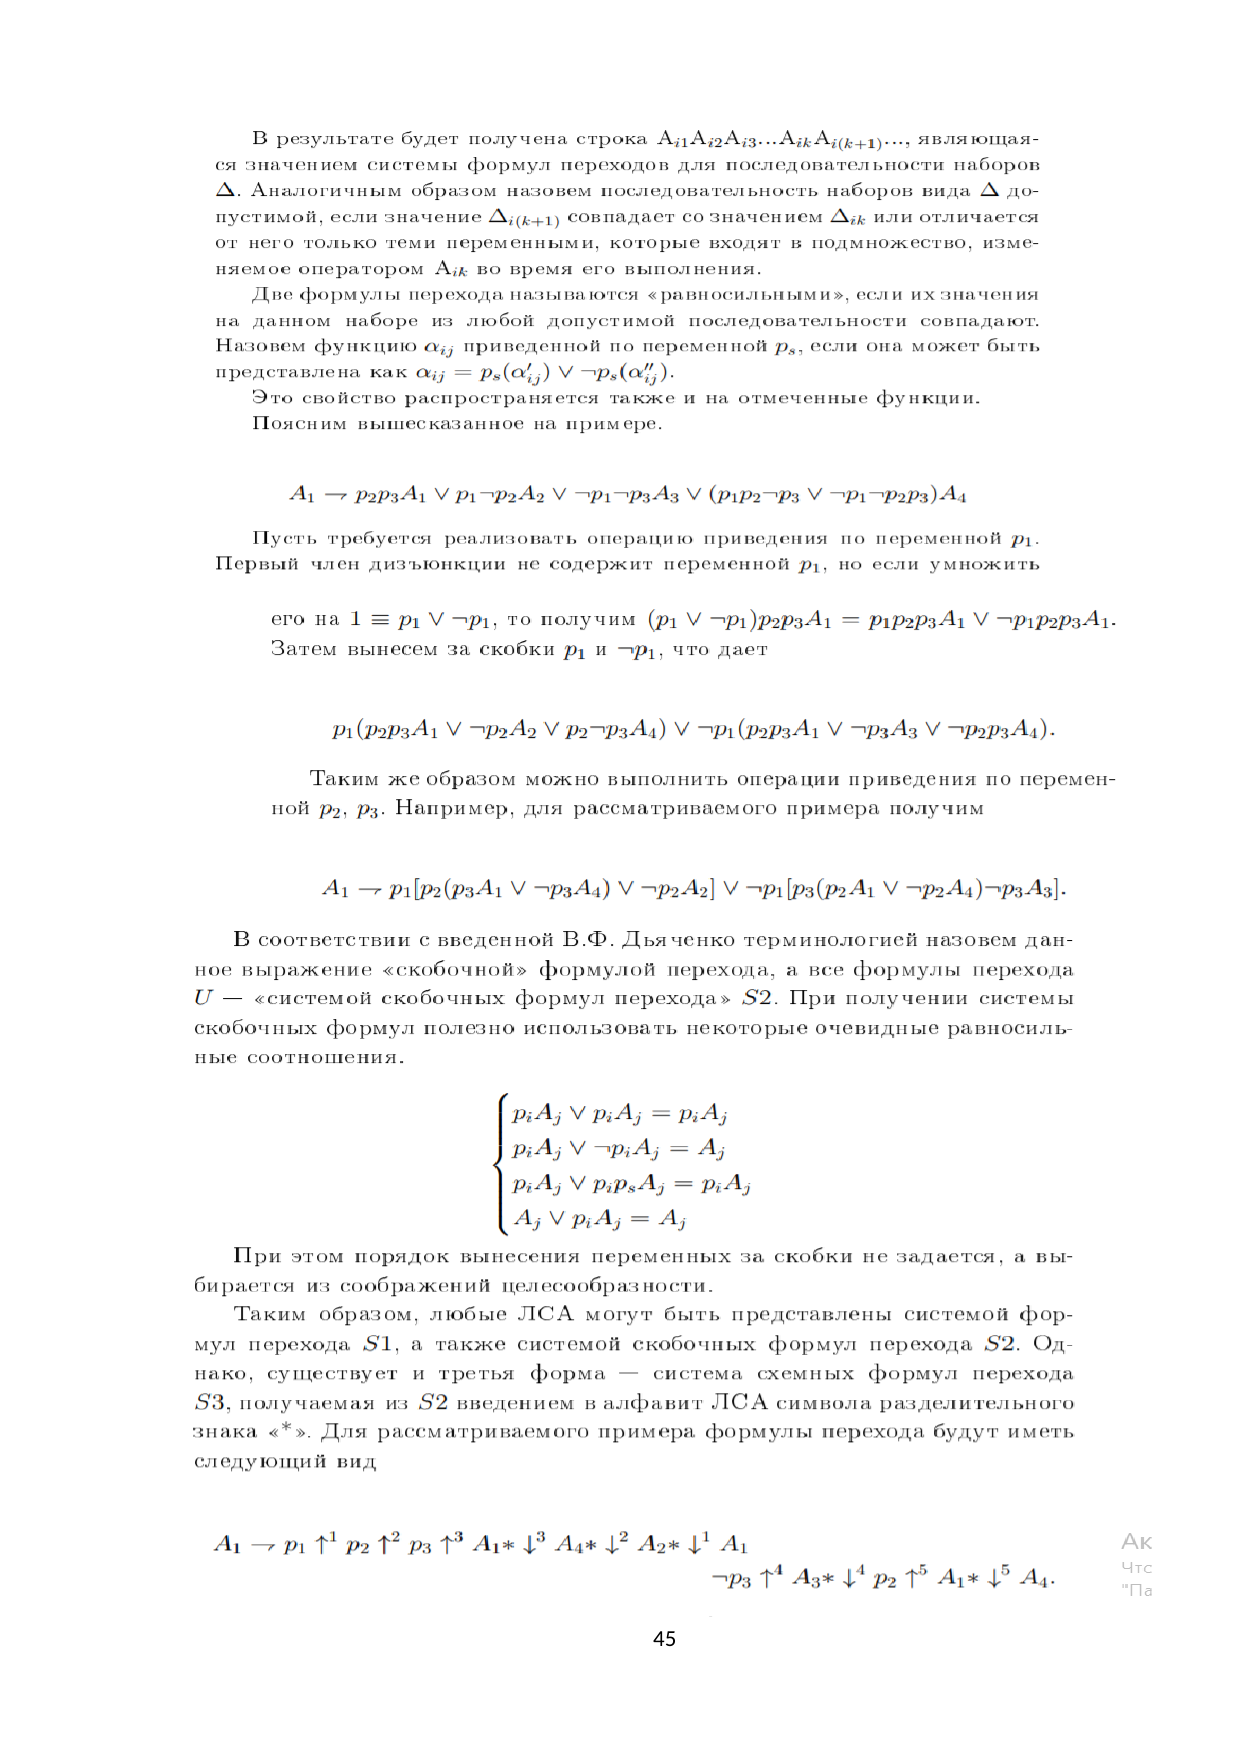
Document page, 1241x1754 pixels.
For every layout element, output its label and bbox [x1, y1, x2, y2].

picture [177, 592, 1153, 911]
picture [177, 912, 1152, 1617]
picture [177, 118, 1068, 591]
